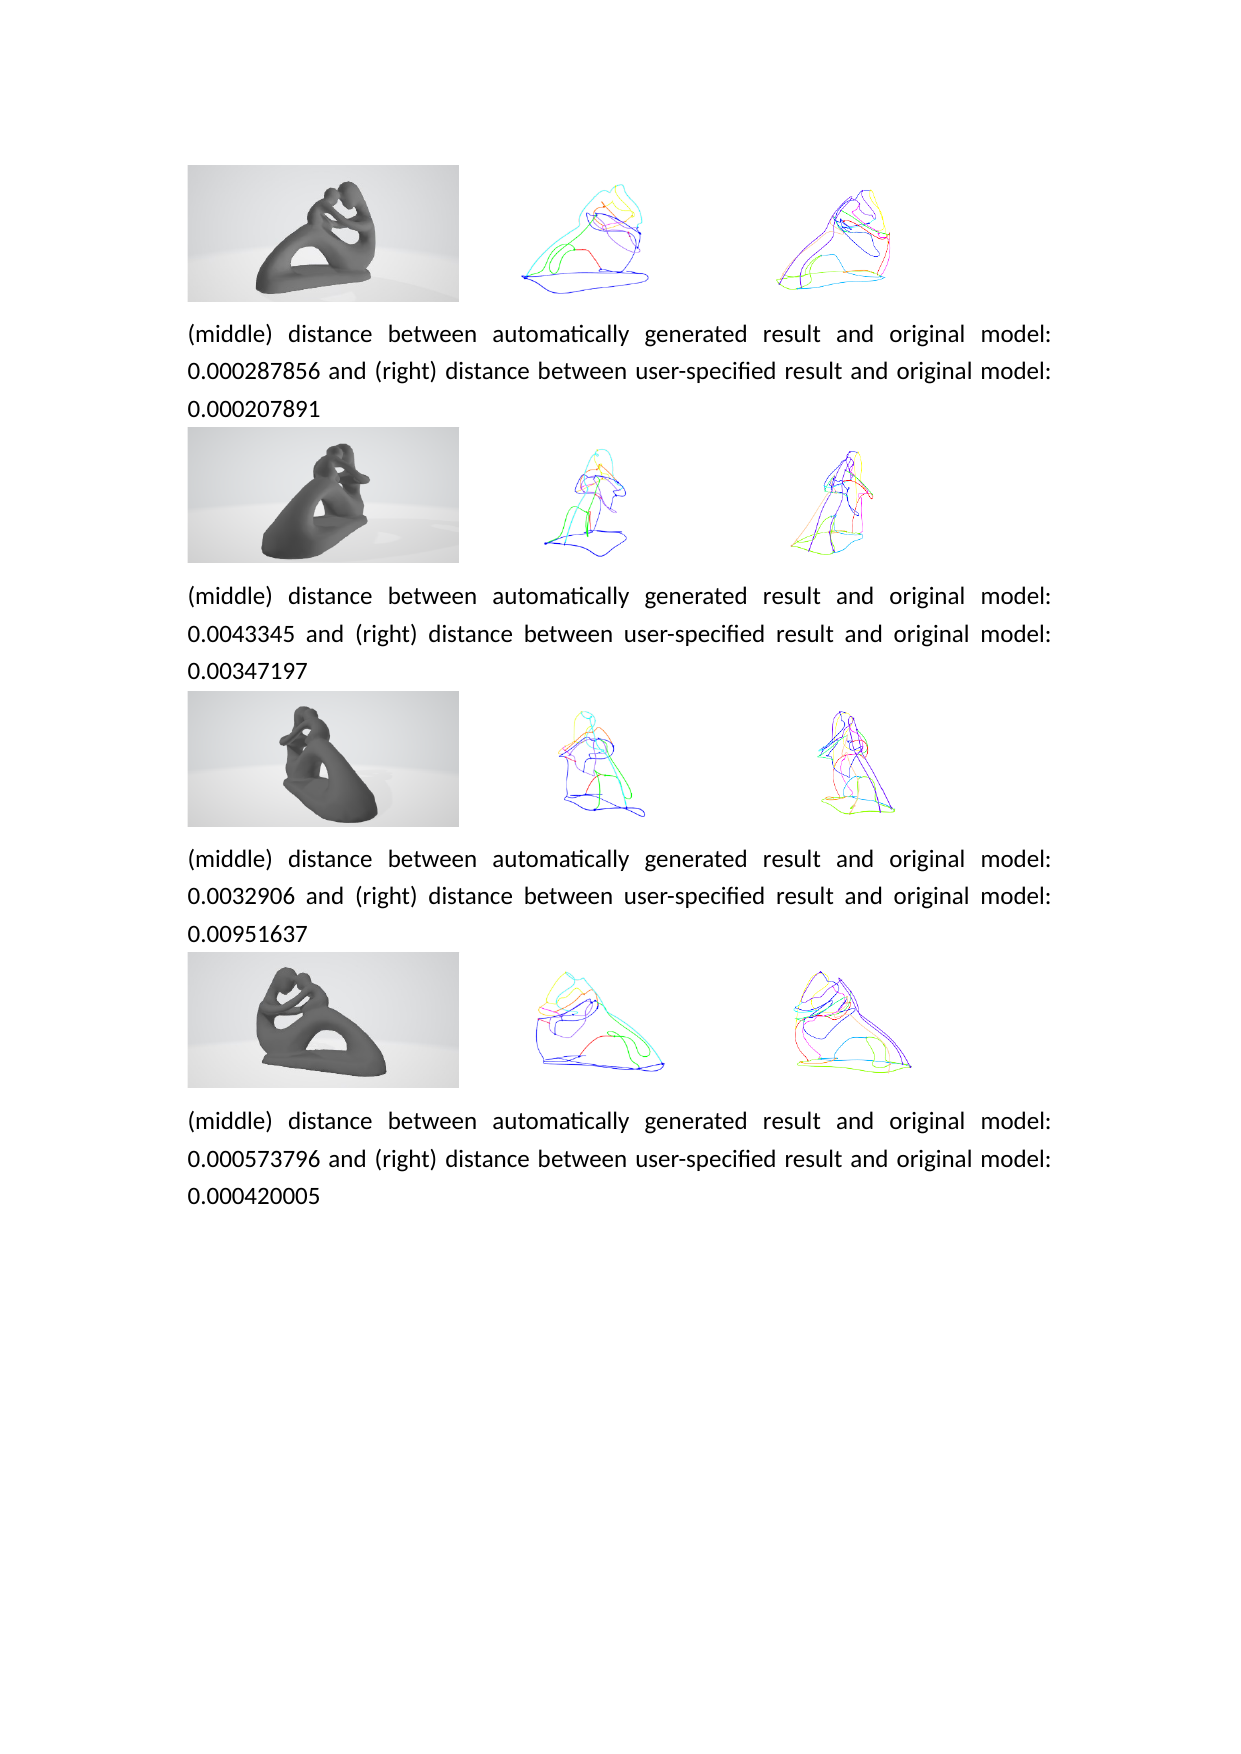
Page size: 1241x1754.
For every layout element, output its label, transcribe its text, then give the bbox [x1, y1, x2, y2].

text (middle) distance between automatically generated result and original model: 0.0043345 and (right) distance between user-specified result and original model: 0.00347197 [187, 577, 1053, 689]
text (middle) distance between automatically generated result and original model: 0.000287856 and (right) distance between user-specified result and original model: 0.000207891 [187, 314, 1053, 427]
picture [187, 952, 964, 1088]
picture [187, 427, 955, 563]
picture [187, 164, 954, 302]
text (middle) distance between automatically generated result and original model: 0.000573796 and (right) distance between user-specified result and original model: 0.000420005 [187, 1102, 1053, 1214]
text (middle) distance between automatically generated result and original model: 0.0032906 and (right) distance between user-specified result and original model: 0.00951637 [187, 839, 1053, 952]
picture [187, 689, 972, 827]
